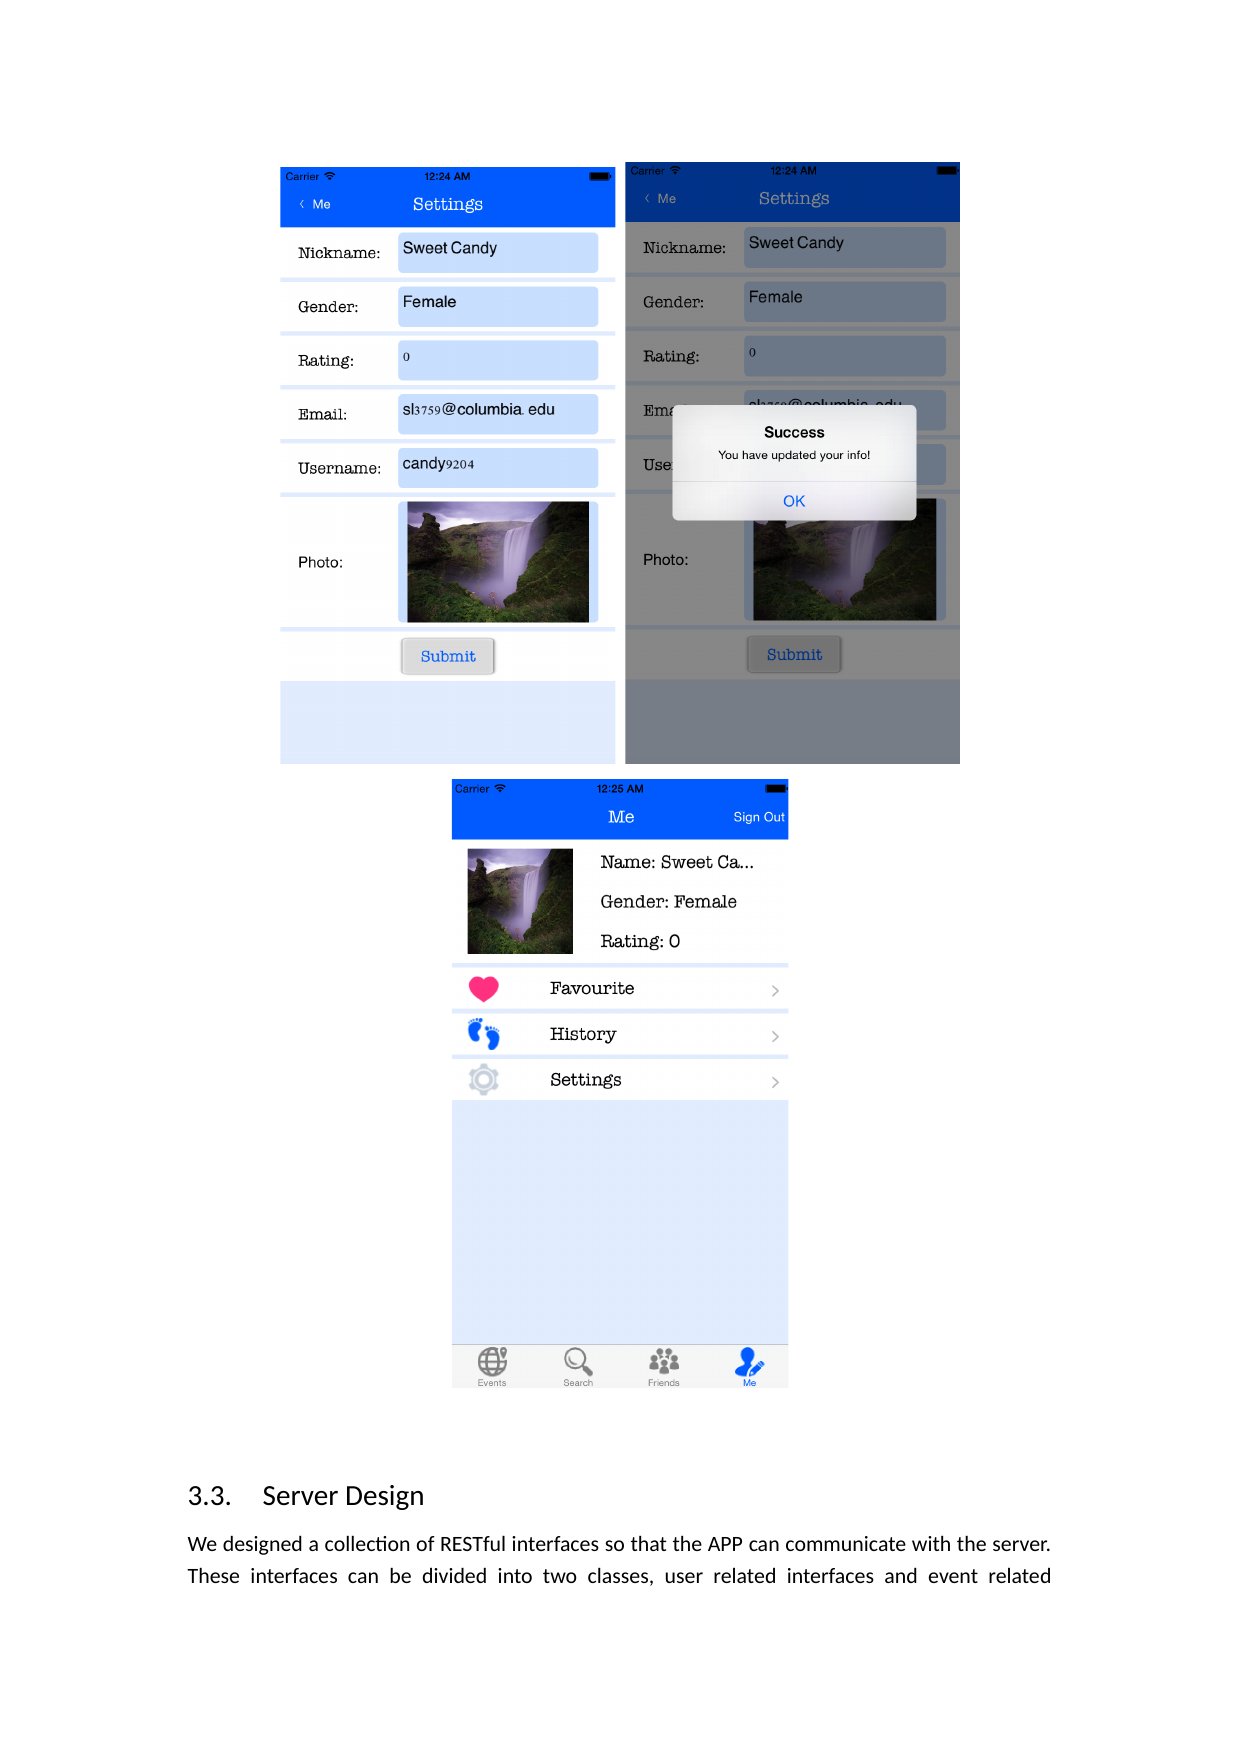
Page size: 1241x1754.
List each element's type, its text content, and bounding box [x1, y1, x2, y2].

list Server Design [187, 1462, 1053, 1527]
picture [280, 167, 616, 764]
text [187, 1527, 1053, 1592]
picture [451, 779, 789, 1388]
picture [625, 162, 960, 764]
